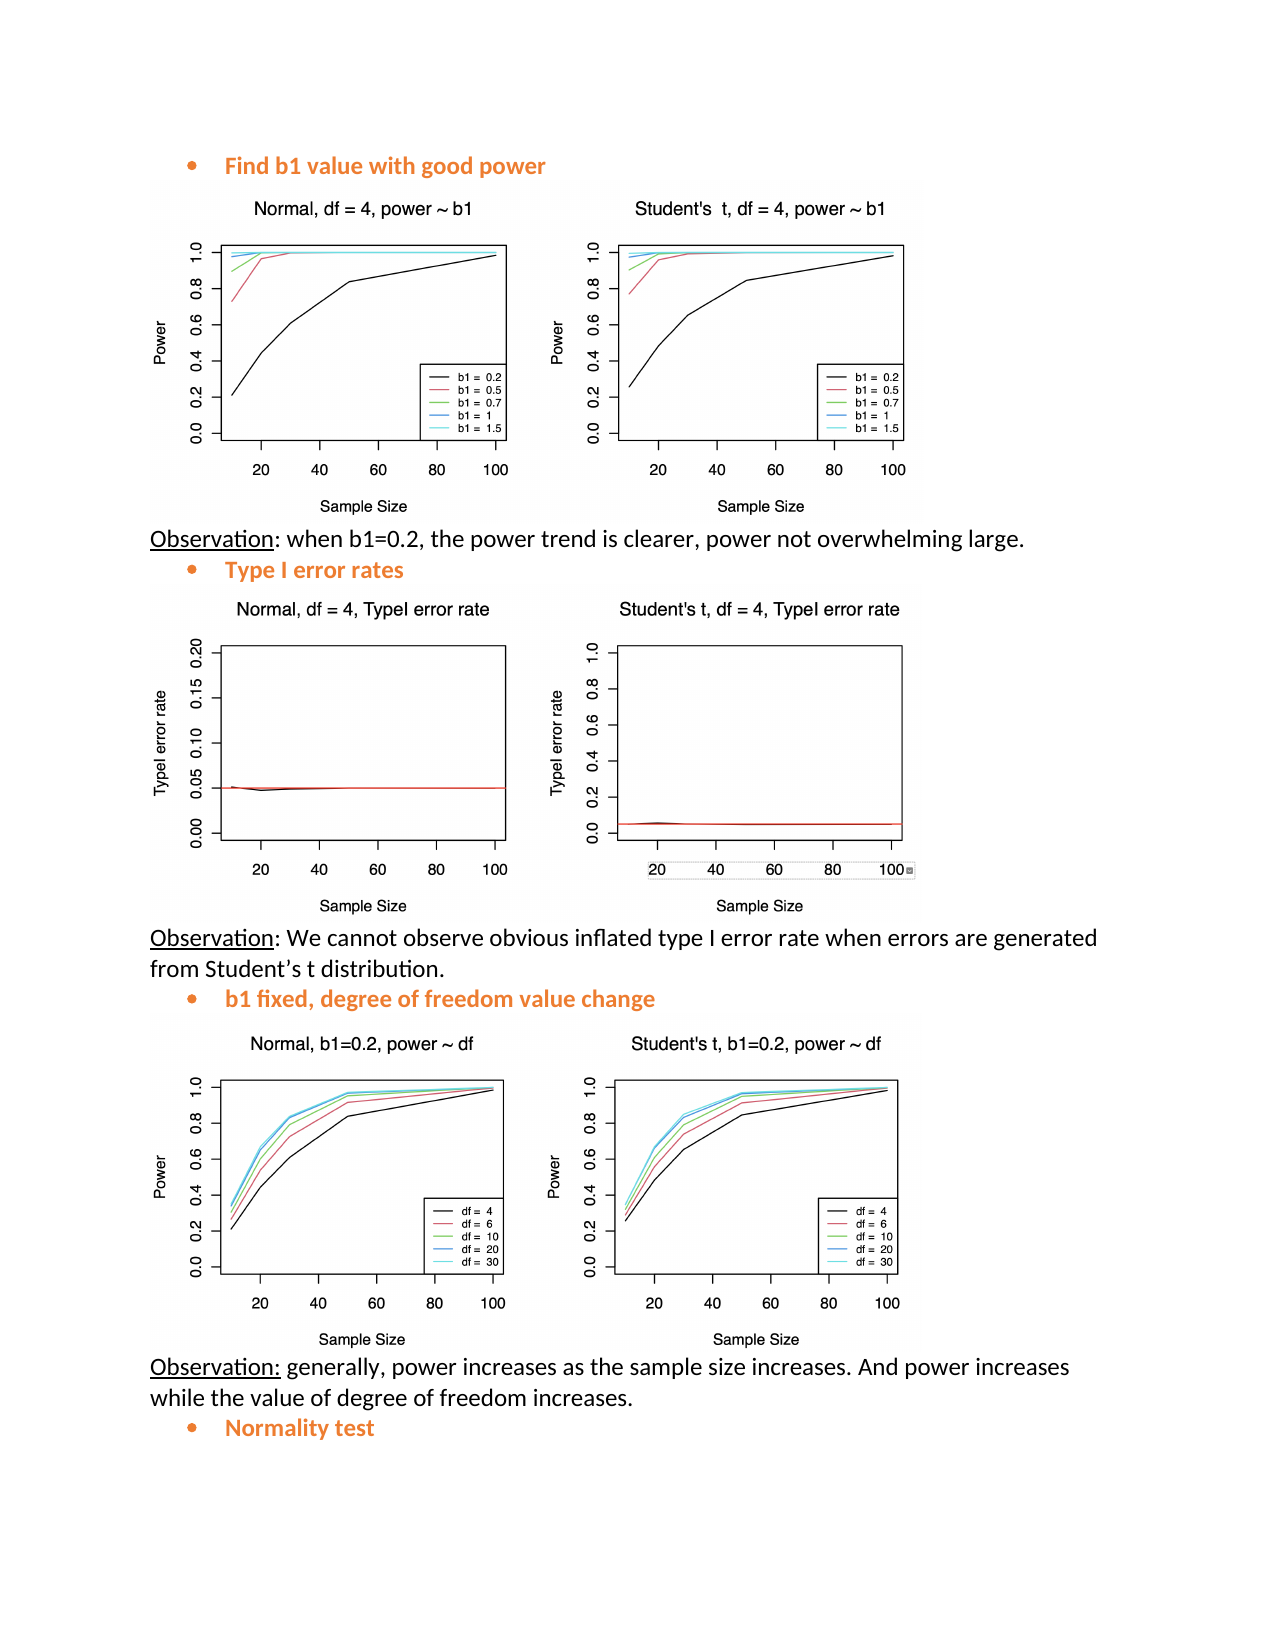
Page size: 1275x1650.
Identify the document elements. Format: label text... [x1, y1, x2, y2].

text Observation: We cannot observe obvious inflated type I error rate when errors are generated from Student’s t distribution. [150, 922, 1125, 983]
list Type I error rates [187, 554, 1125, 584]
picture [150, 1013, 923, 1352]
list b1 fixed, degree of freedom value change [187, 983, 1125, 1014]
picture [150, 584, 923, 923]
picture [150, 180, 924, 524]
text Observation: when b1=0.2, the power trend is clearer, power not overwhelming large. [150, 523, 1125, 554]
list Find b1 value with good power [187, 150, 1125, 181]
list Normality test [187, 1412, 1125, 1443]
text Observation: generally, power increases as the sample size increases. And power increases while the value of degree of freedom increases. [150, 1351, 1125, 1412]
